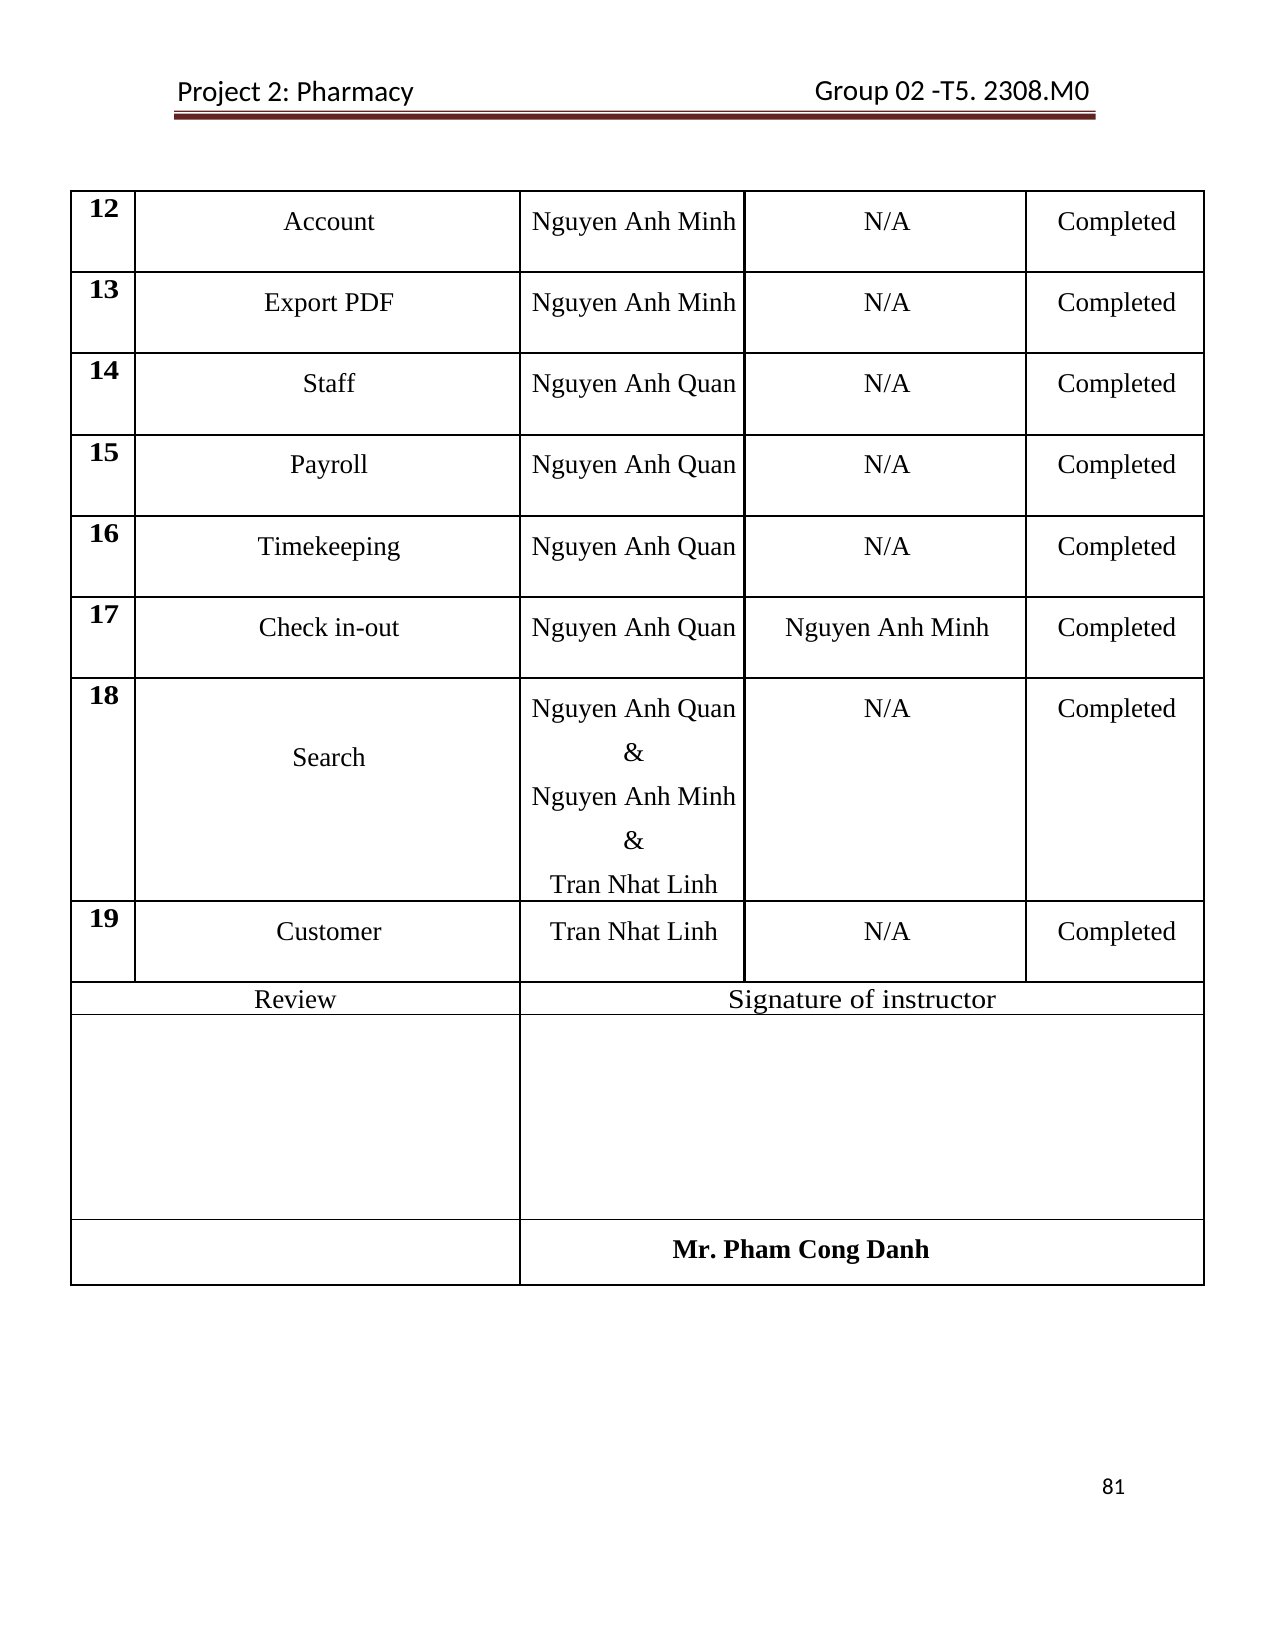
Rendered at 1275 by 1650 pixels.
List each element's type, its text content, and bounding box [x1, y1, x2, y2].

table_cell 13 [72, 273, 134, 352]
table_cell Search [136, 679, 519, 900]
table_cell Payroll [136, 436, 519, 515]
table_cell Account [136, 192, 519, 271]
table_cell 16 [72, 517, 134, 596]
table_cell N/A [746, 902, 1025, 981]
table_cell Nguyen Anh Quan & Nguyen Anh Minh & Tran Nhat Linh [521, 679, 743, 900]
table_cell Completed [1027, 436, 1203, 515]
table_cell Nguyen Anh Quan [521, 436, 743, 515]
table_cell 17 [72, 598, 134, 677]
table_cell N/A [746, 273, 1025, 352]
table_cell 14 [72, 354, 134, 433]
table_cell 18 [72, 679, 134, 900]
table_cell Completed [1027, 354, 1203, 433]
table_cell 12 [72, 192, 134, 271]
table_cell Completed [1027, 273, 1203, 352]
table_cell 15 [72, 436, 134, 515]
table_cell [72, 1015, 519, 1219]
table_cell N/A [746, 192, 1025, 271]
table_cell Completed [1027, 598, 1203, 677]
table_cell Nguyen Anh Minh [521, 192, 743, 271]
table_cell Mr. Pham Cong Danh [521, 1220, 1203, 1284]
table_cell N/A [746, 517, 1025, 596]
table_cell Nguyen Anh Minh [521, 273, 743, 352]
table_cell [72, 1220, 519, 1284]
table_cell Review [72, 983, 519, 1014]
table_cell N/A [746, 679, 1025, 900]
table_cell Completed [1027, 679, 1203, 900]
table_cell Completed [1027, 902, 1203, 981]
table_cell N/A [746, 354, 1025, 433]
table_cell Nguyen Anh Minh [746, 598, 1025, 677]
table_cell N/A [746, 436, 1025, 515]
table_cell Completed [1027, 192, 1203, 271]
table_cell Nguyen Anh Quan [521, 598, 743, 677]
table_cell Tran Nhat Linh [521, 902, 743, 981]
table_cell Nguyen Anh Quan [521, 517, 743, 596]
table_cell Signature of instructor [521, 983, 1203, 1014]
table_cell Export PDF [136, 273, 519, 352]
table_cell Customer [136, 902, 519, 981]
table_cell 19 [72, 902, 134, 981]
table_cell Timekeeping [136, 517, 519, 596]
table_cell Staff [136, 354, 519, 433]
table_cell Check in-out [136, 598, 519, 677]
table_cell Completed [1027, 517, 1203, 596]
table_cell Nguyen Anh Quan [521, 354, 743, 433]
table_cell [521, 1015, 1203, 1219]
